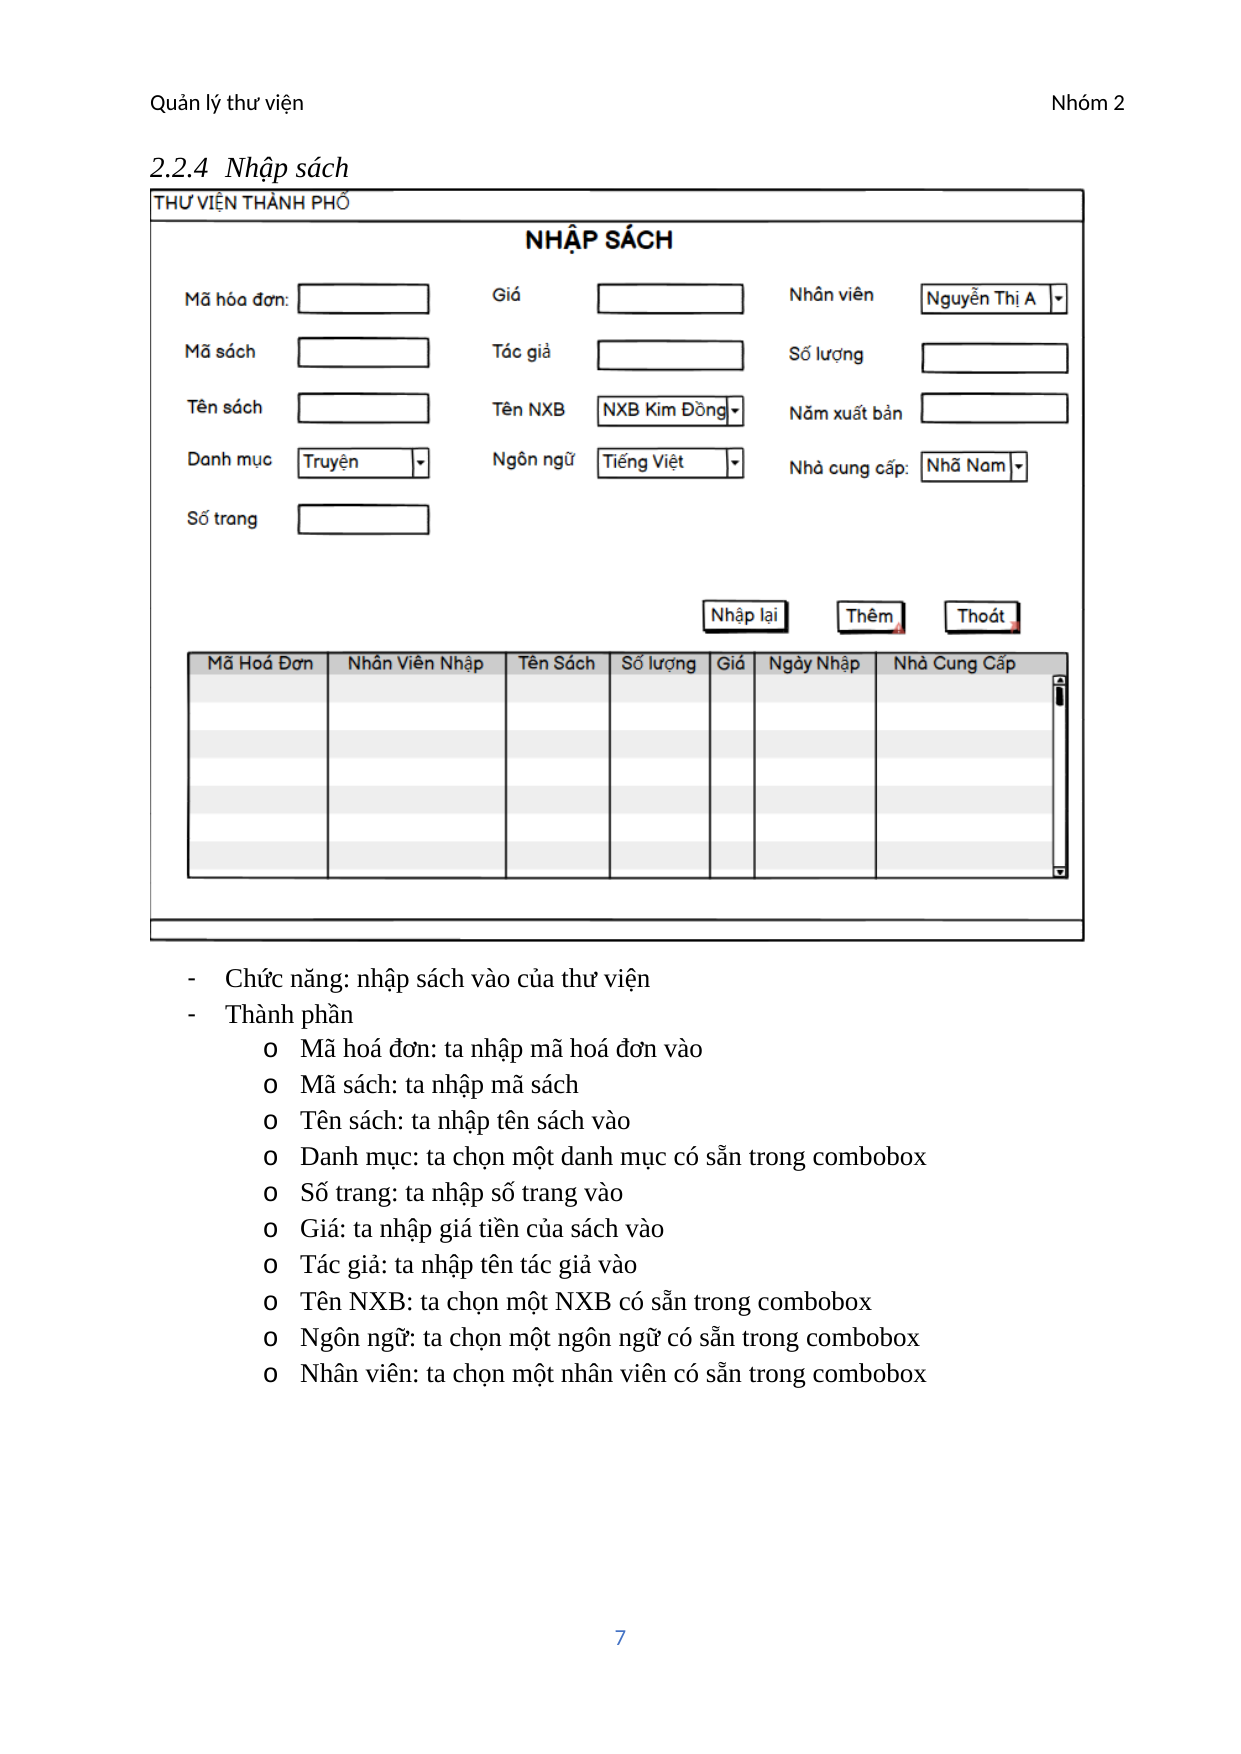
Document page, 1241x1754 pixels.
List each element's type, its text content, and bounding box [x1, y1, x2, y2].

list Số trang: ta nhập số trang vào [262, 1177, 1090, 1210]
list Nhân viên: ta chọn một nhân viên có sẵn trong combobox [262, 1357, 1090, 1390]
list Thành phần [187, 997, 1090, 1030]
list Chức năng: nhập sách vào của thư viện [187, 961, 1090, 994]
list Danh mục: ta chọn một danh mục có sẵn trong combobox [262, 1141, 1090, 1174]
list Tên sách: ta nhập tên sách vào [262, 1104, 1090, 1138]
list Mã hoá đơn: ta nhập mã hoá đơn vào [262, 1032, 1090, 1066]
list Giá: ta nhập giá tiền của sách vào [262, 1213, 1090, 1246]
list Tác giả: ta nhập tên tác giả vào [262, 1249, 1090, 1282]
list Mã sách: ta nhập mã sách [262, 1068, 1090, 1102]
list Ngôn ngữ: ta chọn một ngôn ngữ có sẵn trong combobox [262, 1321, 1090, 1354]
picture [150, 186, 1091, 943]
subtitle Nhập sách [150, 150, 1090, 183]
list Tên NXB: ta chọn một NXB có sẵn trong combobox [262, 1285, 1090, 1318]
